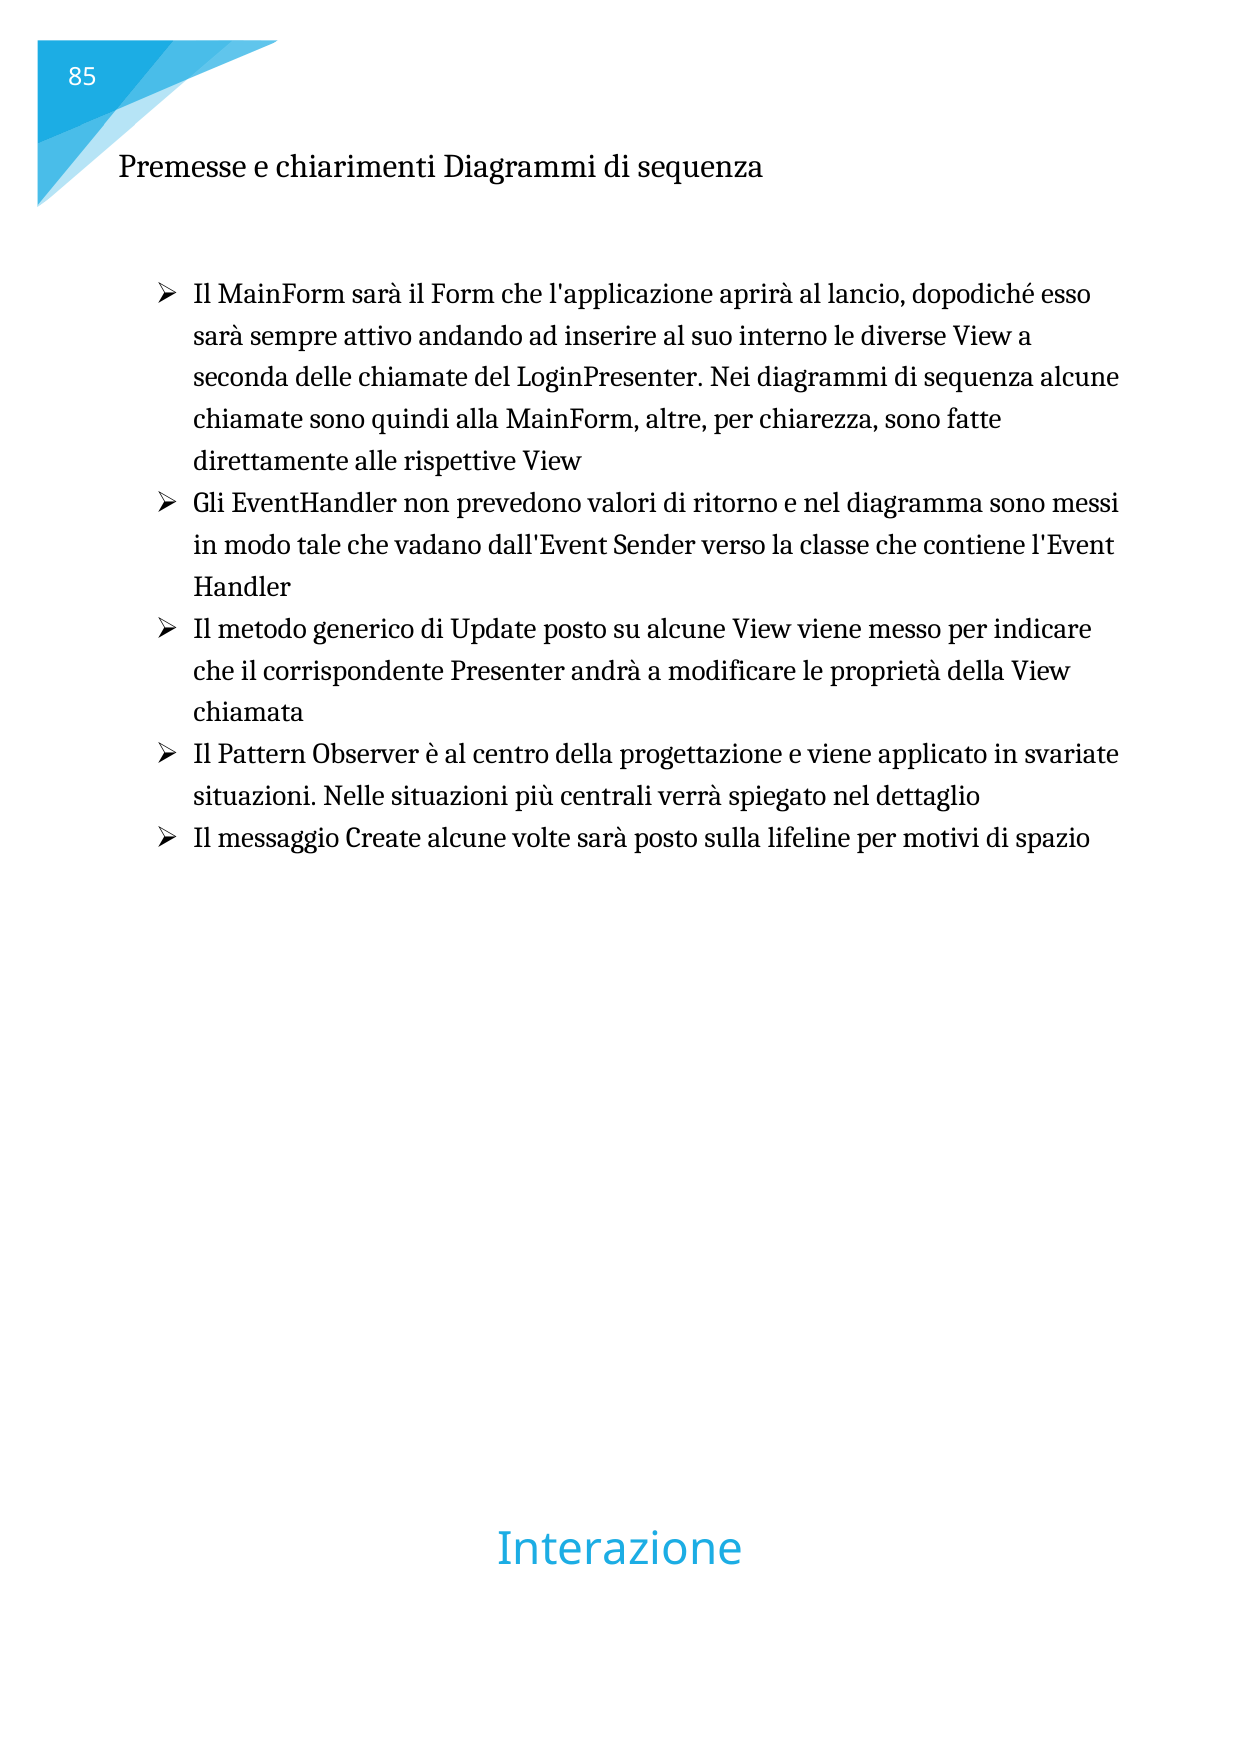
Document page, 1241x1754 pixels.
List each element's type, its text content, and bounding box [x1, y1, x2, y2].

list Il messaggio Create alcune volte sarà posto sulla lifeline per motivi di spazio [156, 821, 1122, 855]
list Gli EventHandler non prevedono valori di ritorno e nel diagramma sono messi in modo tale che vadano dall'Event Sender verso la classe che contiene l'Event Handler [156, 486, 1122, 603]
picture [37, 40, 279, 209]
list Il metodo generico di Update posto su alcune View viene messo per indicare che il corrispondente Presenter andrà a modificare le proprietà della View chiamata [156, 612, 1122, 729]
text Interazione [118, 1516, 1122, 1578]
list Il MainForm sarà il Form che l'applicazione aprirà al lancio, dopodiché esso sarà sempre attivo andando ad inserire al suo interno le diverse View a seconda delle chiamate del LoginPresenter. Nei diagrammi di sequenza alcune chiamate sono quindi alla MainForm, altre, per chiarezza, sono fatte direttamente alle rispettive View [156, 277, 1122, 478]
list Il Pattern Observer è al centro della progettazione e viene applicato in svariate situazioni. Nelle situazioni più centrali verrà spiegato nel dettaglio [156, 737, 1122, 813]
text Premesse e chiarimenti Diagrammi di sequenza [118, 148, 1122, 186]
